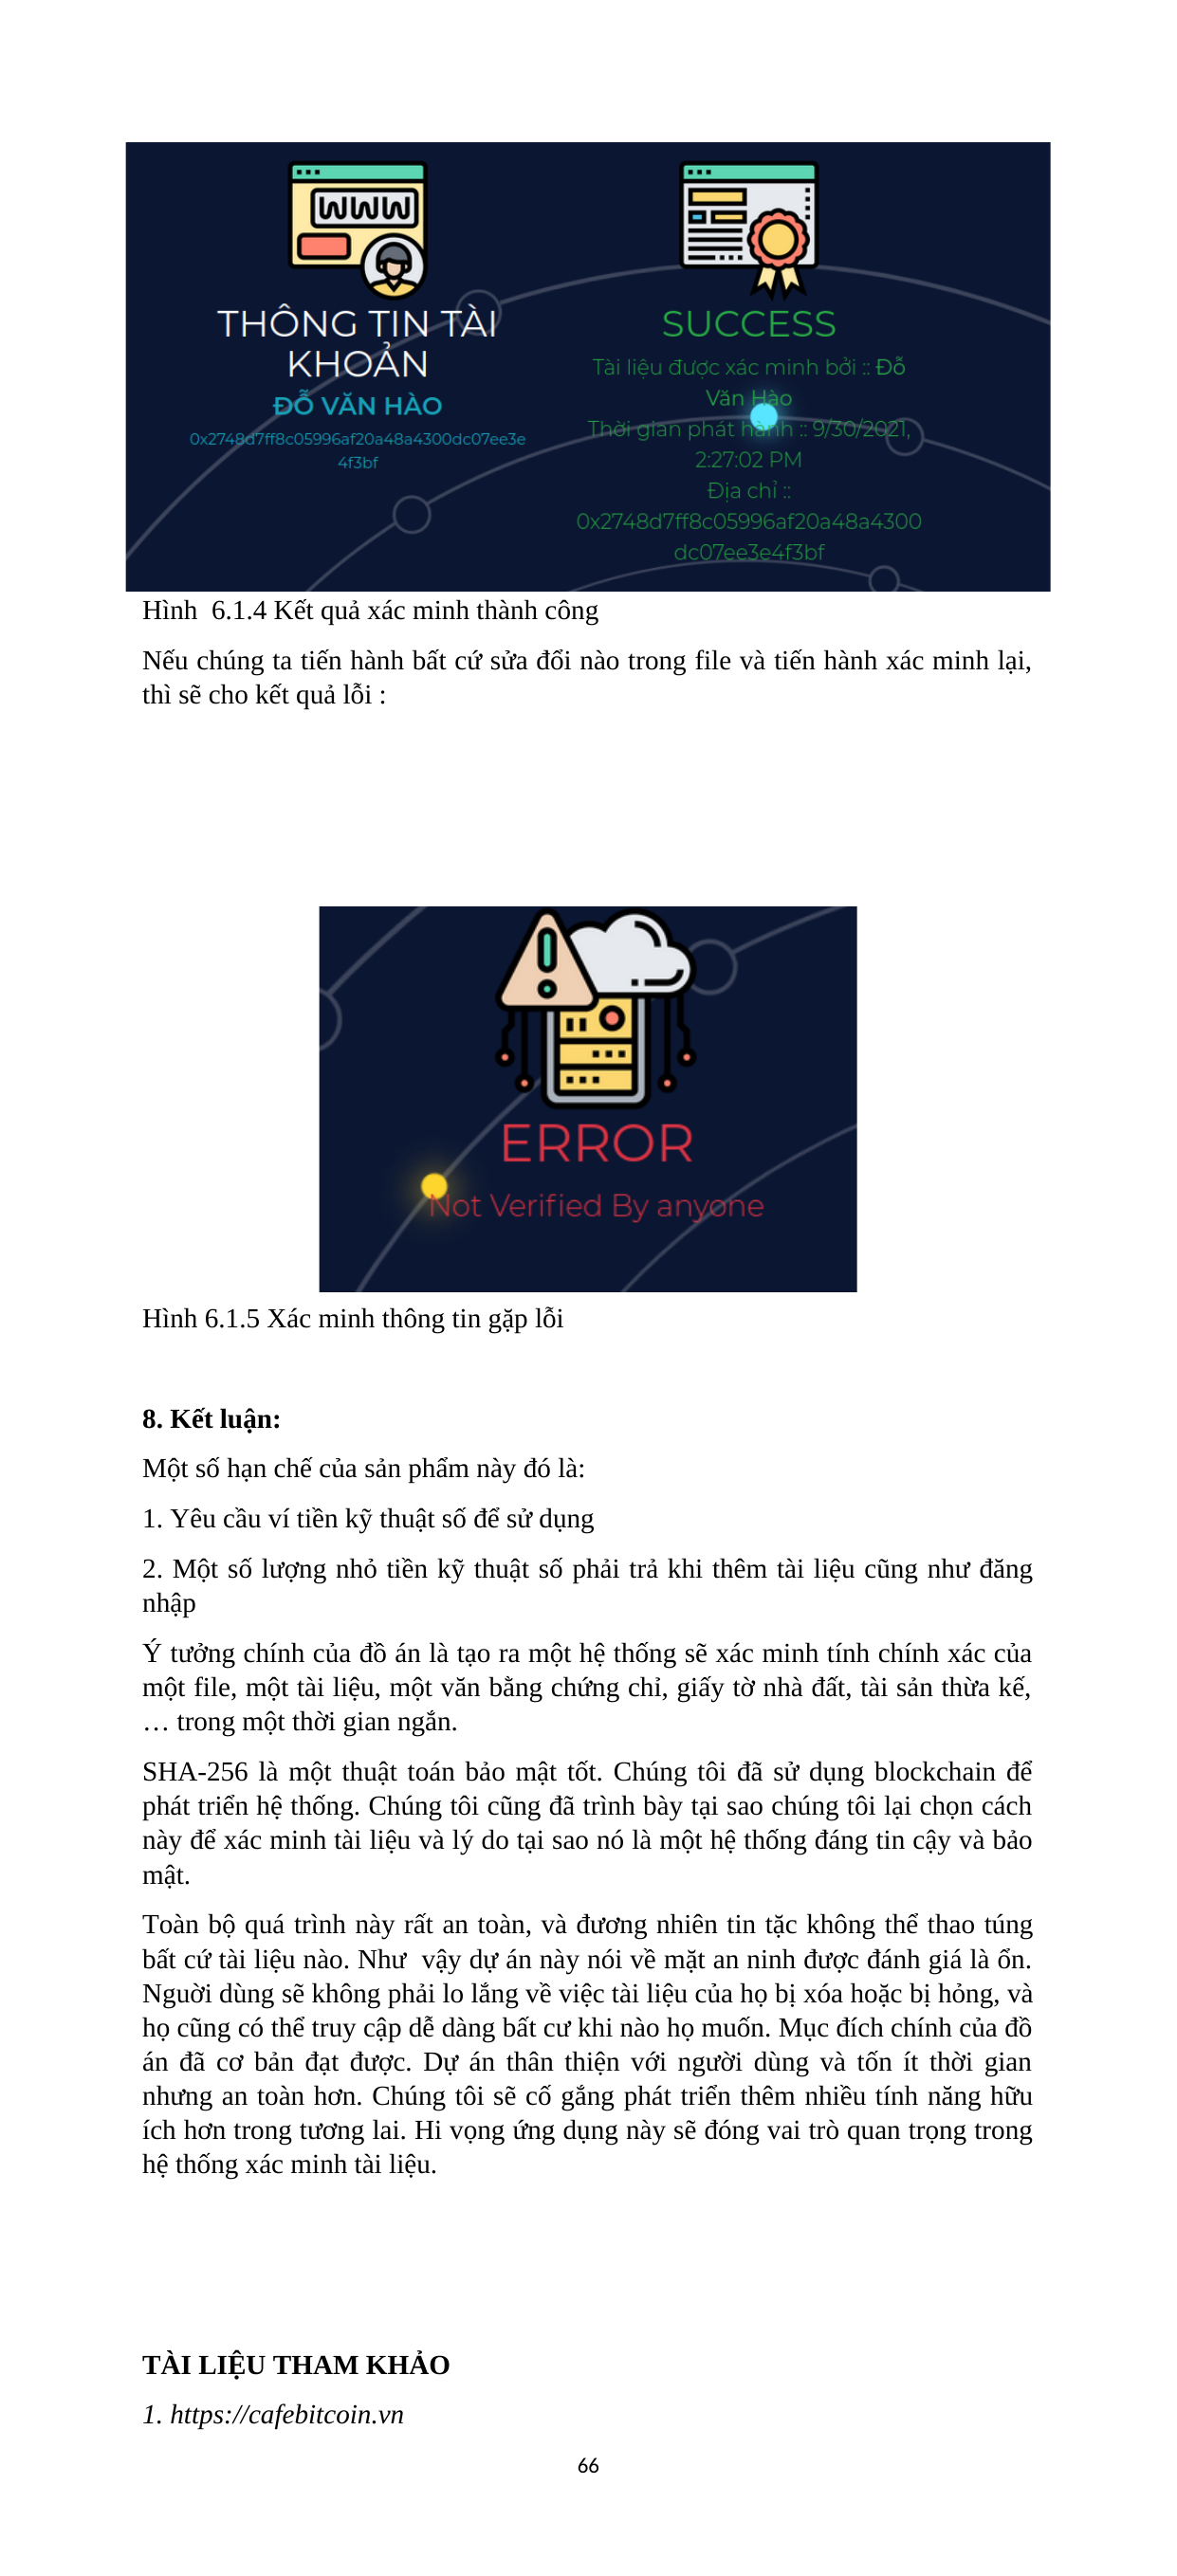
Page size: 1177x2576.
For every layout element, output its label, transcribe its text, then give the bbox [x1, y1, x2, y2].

picture [319, 906, 857, 1292]
text Toàn bộ quá trình này rất an toàn, và đương nhiên tin tặc không thể thao túng bất cứ tài liệu nào. Như vậy dự án này nói về mặt an ninh được đánh giá là ổn. Nguời dùng sẽ không phải lo lắng về việc tài liệu của họ bị xóa hoặc bị hỏng, và họ cũng có thể truy cập dễ dàng bất cư khi nào họ muốn. Mục đích chính của đồ án đã cơ bản đạt được. Dự án thân thiện với người dùng và tốn ít thời gian nhưng an toàn hơn. Chúng tôi sẽ cố gắng phát triển thêm nhiều tính năng hữu ích hơn trong tương lai. Hi vọng ứng dụng này sẽ đóng vai trò quan trọng trong hệ thống xác minh tài liệu. [142, 1908, 1034, 2180]
text Ý tưởng chính của đồ án là tạo ra một hệ thống sẽ xác minh tính chính xác của một file, một tài liệu, một văn bằng chứng chỉ, giấy tờ nhà đất, tài sản thừa kế,… trong một thời gian ngắn. [142, 1636, 1034, 1737]
text Một số hạn chế của sản phẩm này đó là: [142, 1452, 1034, 1484]
text Hình 6.1.4 Kết quả xác minh thành công [142, 592, 1034, 626]
text 2. Một số lượng nhỏ tiền kỹ thuật số phải trả khi thêm tài liệu cũng như đăng nhập [142, 1552, 1034, 1618]
text Hình 6.1.5 Xác minh thông tin gặp lỗi [142, 1302, 1034, 1334]
text SHA-256 là một thuật toán bảo mật tốt. Chúng tôi đã sử dụng blockchain để phát triển hệ thống. Chúng tôi cũng đã trình bày tại sao chúng tôi lại chọn cách này để xác minh tài liệu và lý do tại sao nó là một hệ thống đáng tin cậy và bảo mật. [142, 1755, 1034, 1890]
text 8. Kết luận: [142, 1402, 1034, 1434]
text TÀI LIỆU THAM KHẢO [142, 2348, 1034, 2380]
text 1. Yêu cầu ví tiền kỹ thuật số để sử dụng [142, 1502, 1034, 1534]
text Nếu chúng ta tiến hành bất cứ sửa đổi nào trong file và tiến hành xác minh lại, thì sẽ cho kết quả lỗi : [142, 644, 1034, 710]
text 1. https://cafebitcoin.vn [142, 2398, 1034, 2430]
picture [125, 142, 1051, 592]
